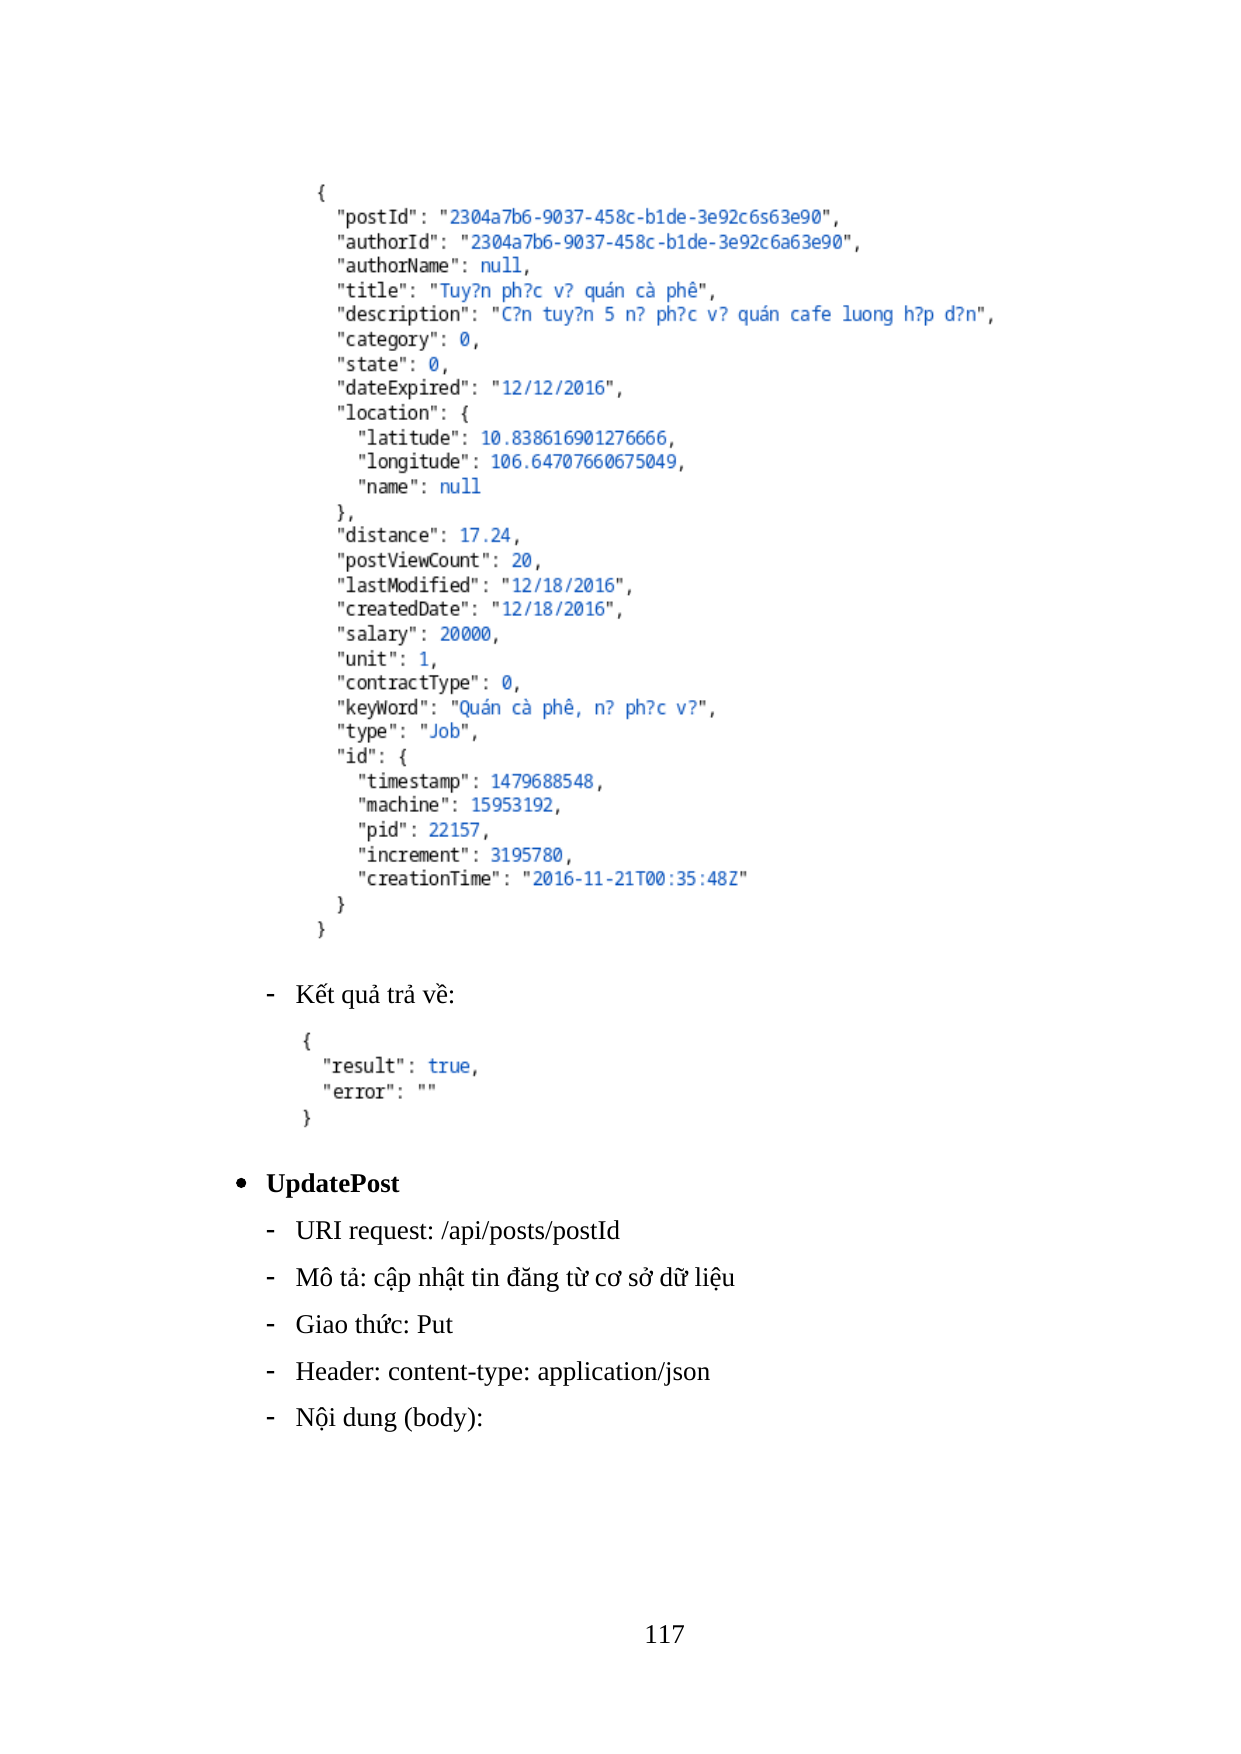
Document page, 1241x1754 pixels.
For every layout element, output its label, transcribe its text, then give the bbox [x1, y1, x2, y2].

list URI request: /api/posts/postId [266, 1214, 1122, 1245]
list Mô tả: cập nhật tin đăng từ cơ sở dữ liệu [266, 1261, 1122, 1292]
list Header: content-type: application/json [266, 1354, 1122, 1386]
list Giao thức: Put [266, 1308, 1122, 1339]
list UpdatePost [236, 1167, 1122, 1198]
list Kết quả trả về: [266, 978, 1122, 1009]
list Nội dung (body): [266, 1401, 1122, 1433]
